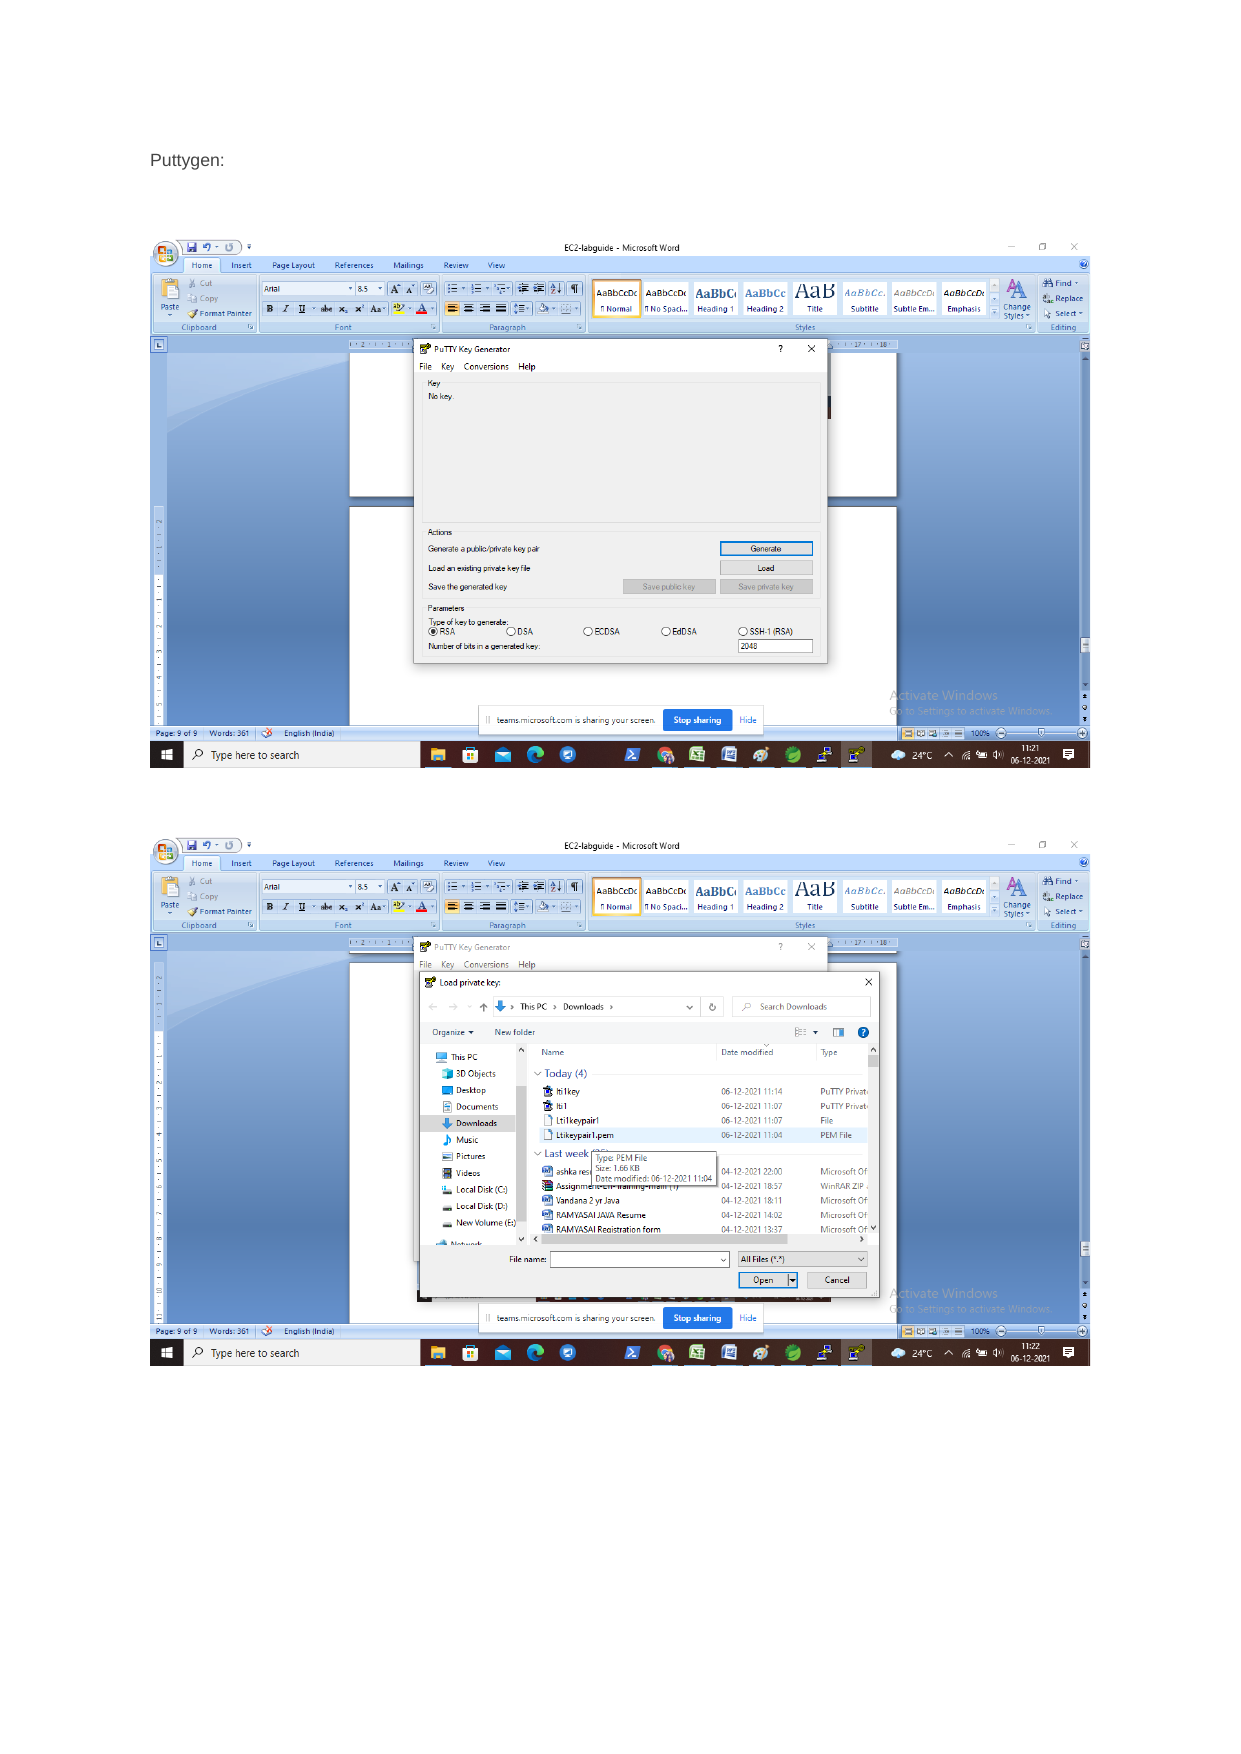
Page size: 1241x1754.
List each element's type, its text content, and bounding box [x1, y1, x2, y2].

picture [150, 238, 1091, 768]
text Puttygen: [150, 150, 1090, 170]
picture [150, 836, 1091, 1366]
